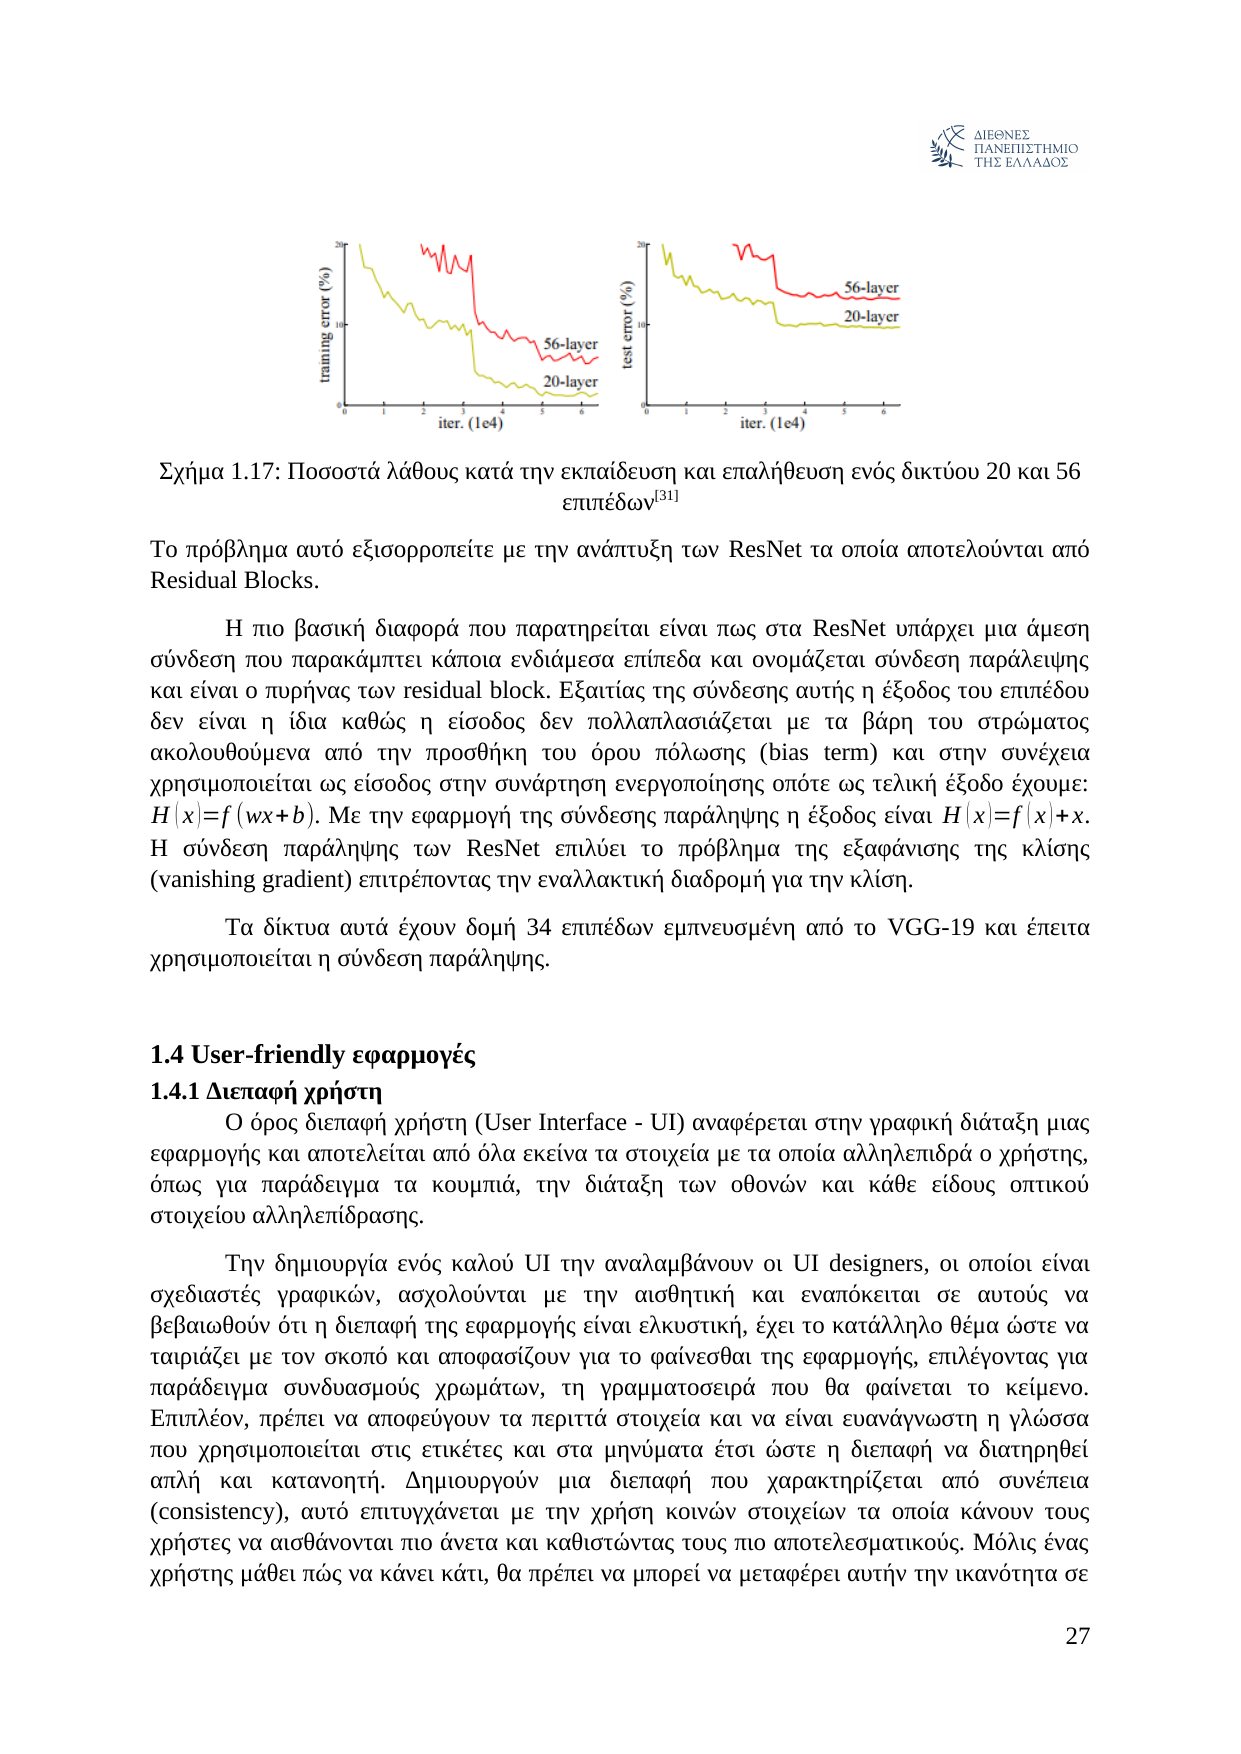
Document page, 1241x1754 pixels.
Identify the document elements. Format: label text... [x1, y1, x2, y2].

picture [917, 120, 1091, 174]
picture [318, 215, 922, 437]
text Σχήμα 1.17: Ποσοστά λάθους κατά την εκπαίδευση και επαλήθευση ενός δικτύου 20 και 56 επιπέδων[31] [150, 456, 1090, 516]
text Ο όρος διεπαφή χρήστη (User Interface - UI) αναφέρεται στην γραφική διάταξη μιας εφαρμογής και αποτελείται από όλα εκείνα τα στοιχεία με τα οποία αλληλεπιδρά ο χρήστης, όπως για παράδειγμα τα κουμπιά, την διάταξη των οθονών και κάθε είδους οπτικού στοιχείου αλληλεπίδρασης. [150, 1107, 1090, 1229]
text Το πρόβλημα αυτό εξισορροπείτε με την ανάπτυξη των ResNet τα οποία αποτελούνται από Residual Blocks. [150, 534, 1090, 594]
subtitle 1.4.1 Διεπαφή χρήστη [150, 1076, 1090, 1104]
text Τα δίκτυα αυτά έχουν δομή 34 επιπέδων εμπνευσμένη από το VGG-19 και έπειτα χρησιμοποιείται η σύνδεση παράληψης. [150, 912, 1090, 971]
text Η πιο βασική διαφορά που παρατηρείται είναι πως στα ResNet υπάρχει μια άμεση σύνδεση που παρακάμπτει κάποια ενδιάμεσα επίπεδα και ονομάζεται σύνδεση παράλειψης και είναι ο πυρήνας των residual block. Εξαιτίας της σύνδεσης αυτής η έξοδος του επιπέδου δεν είναι η ίδια καθώς η είσοδος δεν πολλαπλασιάζεται με τα βάρη του στρώματος ακολουθούμενα από την προσθήκη του όρου πόλωσης (bias term) και στην συνέχεια χρησιμοποιείται ως είσοδος στην συνάρτηση ενεργοποίησης οπότε ως τελική έξοδο έχουμε: . Με την εφαρμογή της σύνδεσης παράληψης η έξοδος είναι . Η σύνδεση παράληψης των ResNet επιλύει το πρόβλημα της εξαφάνισης της κλίσης (vanishing gradient) επιτρέποντας την εναλλακτική διαδρομή για την κλίση. [150, 613, 1090, 893]
subtitle 1.4 User-friendly εφαρμογές [150, 1038, 1090, 1069]
